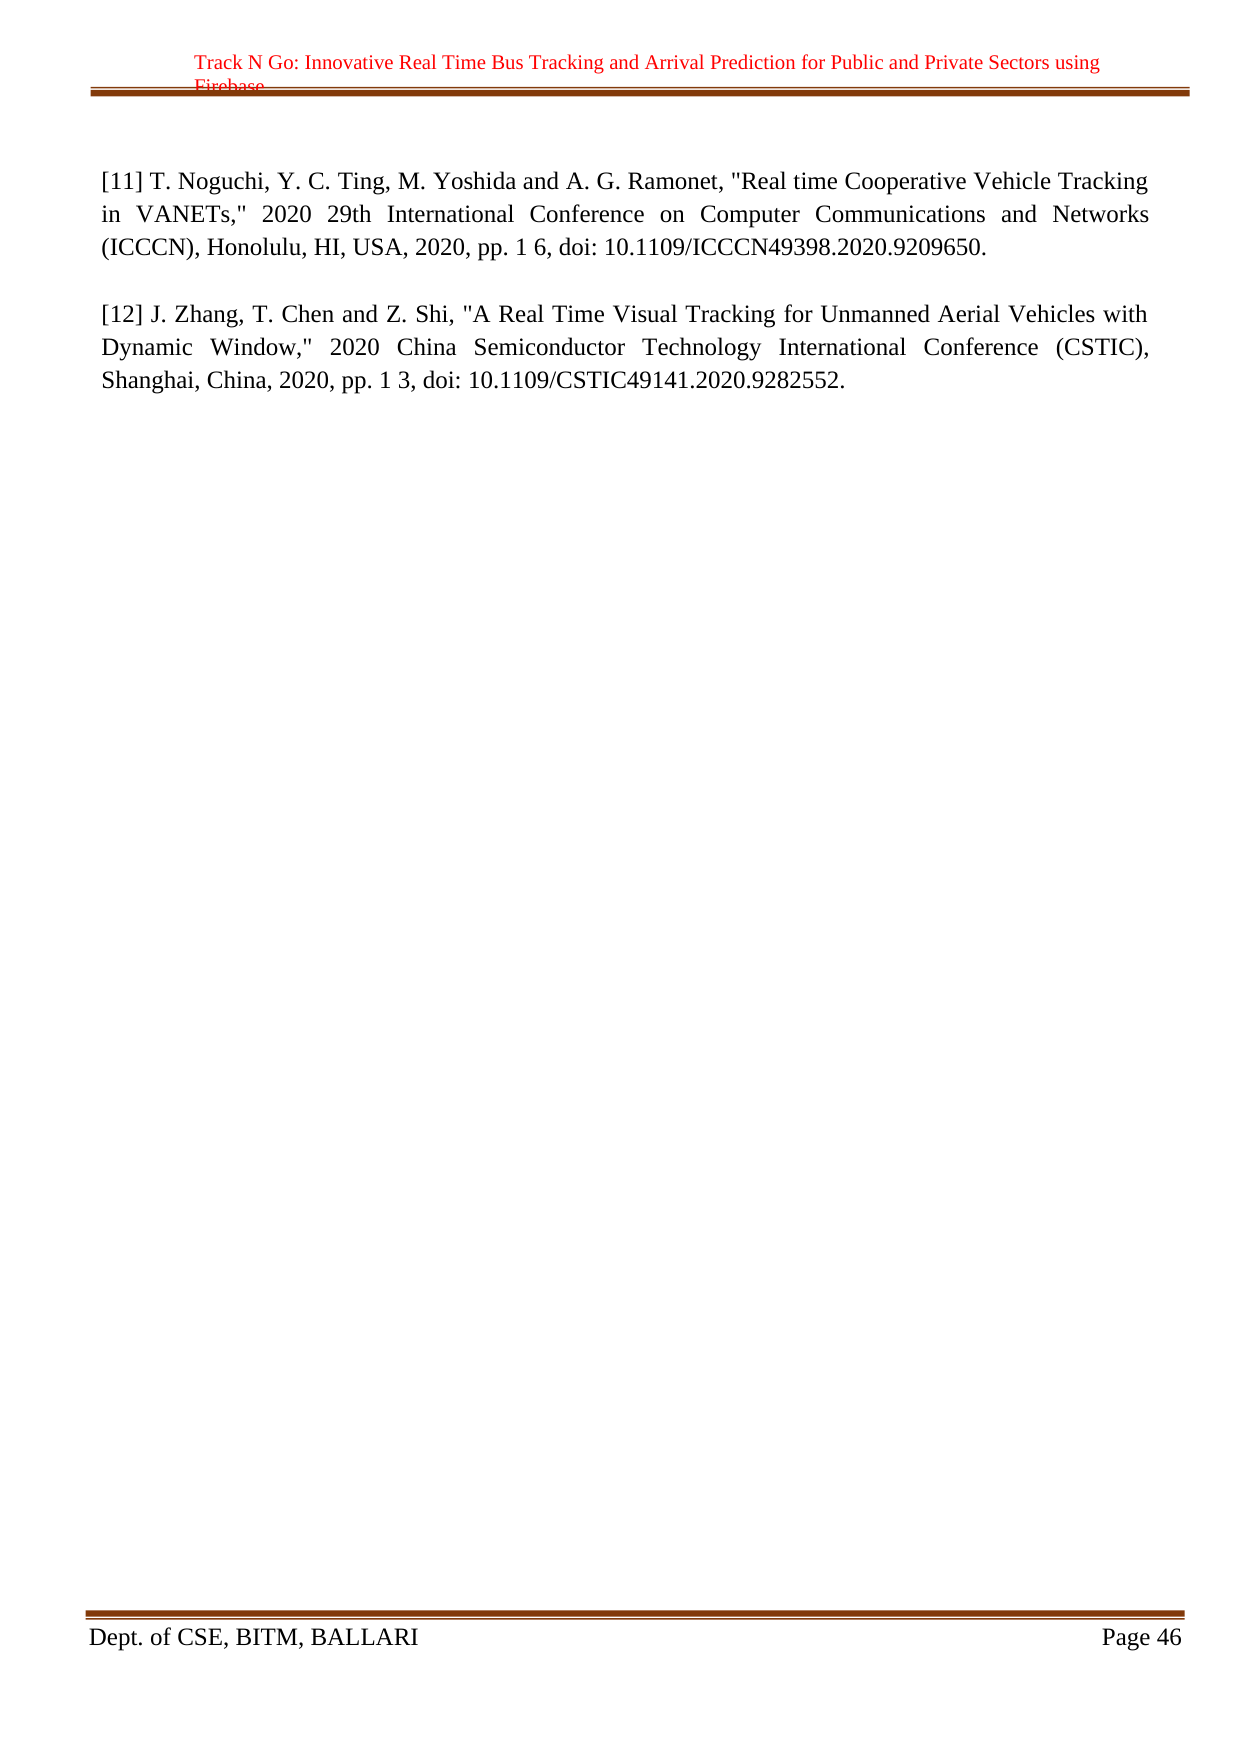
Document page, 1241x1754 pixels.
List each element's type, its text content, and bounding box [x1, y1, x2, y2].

list [11] T. Noguchi, Y. C. Ting, M. Yoshida and A. G. Ramonet, "Real time Cooperative Vehicle Tracking in VANETs," 2020 29th International Conference on Computer Communications and Networks (ICCCN), Honolulu, HI, USA, 2020, pp. 1 6, doi: 10.1109/ICCCN49398.2020.9209650. [101, 166, 1150, 261]
list [12] J. Zhang, T. Chen and Z. Shi, "A Real Time Visual Tracking for Unmanned Aerial Vehicles with Dynamic Window," 2020 China Semiconductor Technology International Conference (CSTIC), Shanghai, China, 2020, pp. 1 3, doi: 10.1109/CSTIC49141.2020.9282552. [101, 299, 1150, 393]
